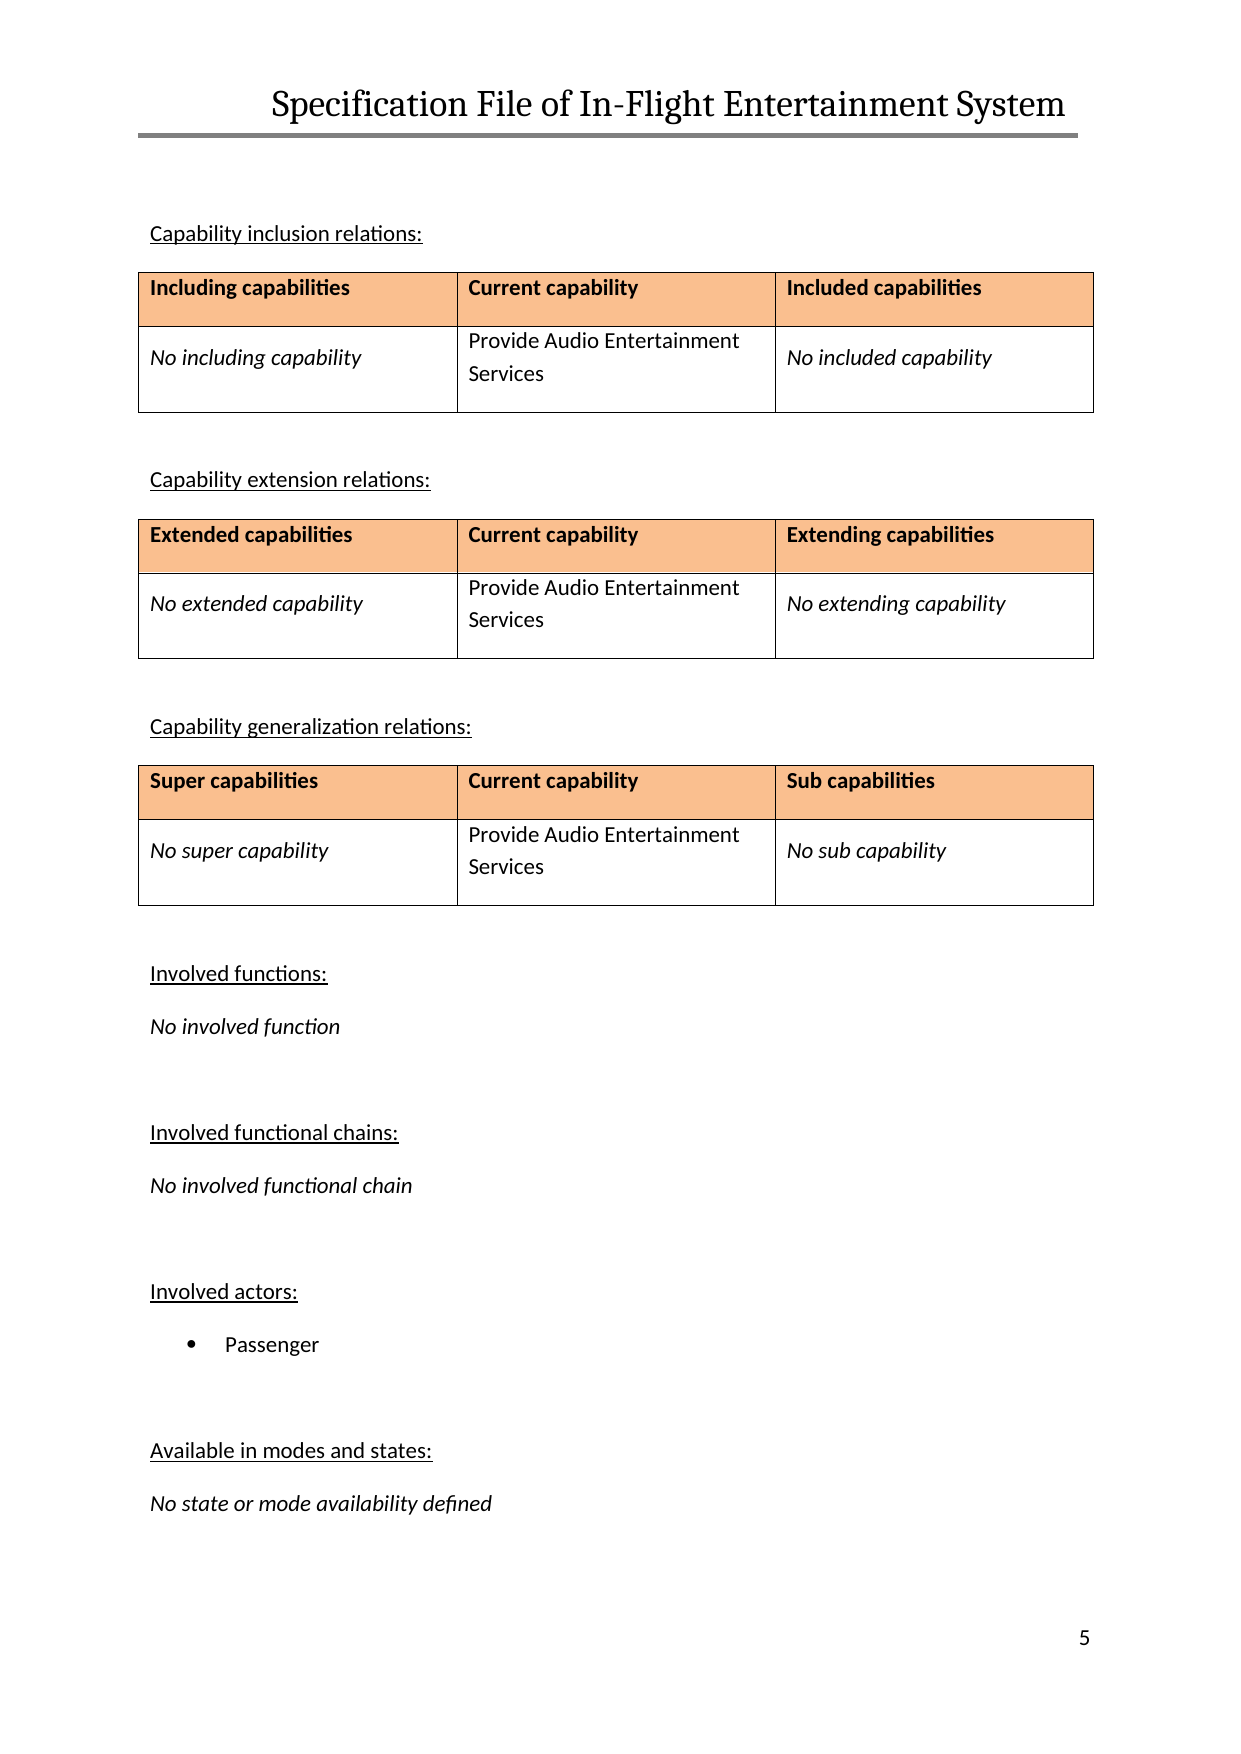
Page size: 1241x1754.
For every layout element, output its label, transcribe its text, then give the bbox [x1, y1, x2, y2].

text Capability extension relations: [150, 466, 1090, 494]
text Involved functional chains: [150, 1118, 1090, 1146]
list Passenger [187, 1330, 1090, 1358]
text Involved functions: [150, 959, 1090, 987]
text Capability inclusion relations: [150, 219, 1090, 247]
text No state or mode availability defined [150, 1489, 1090, 1517]
table_cell No sub capability [776, 820, 1093, 905]
table_cell No extended capability [139, 574, 457, 658]
table_cell Provide Audio Entertainment Services [458, 574, 775, 658]
text Capability generalization relations: [150, 712, 1090, 740]
table_header Extending capabilities [776, 520, 1093, 572]
text No involved function [150, 1012, 1090, 1040]
table_cell No super capability [139, 820, 457, 905]
text No involved functional chain [150, 1171, 1090, 1199]
table_header Super capabilities [139, 766, 457, 819]
table_cell No included capability [776, 327, 1093, 412]
text Available in modes and states: [150, 1436, 1090, 1464]
table_cell No extending capability [776, 574, 1093, 658]
text Involved actors: [150, 1277, 1090, 1305]
table_header Included capabilities [776, 273, 1093, 326]
table_header Extended capabilities [139, 520, 457, 572]
table_header Current capability [458, 520, 775, 572]
table_header Current capability [458, 273, 775, 326]
table_cell No including capability [139, 327, 457, 412]
table_header Sub capabilities [776, 766, 1093, 819]
table_cell Provide Audio Entertainment Services [458, 327, 775, 412]
table_header Including capabilities [139, 273, 457, 326]
table_cell Provide Audio Entertainment Services [458, 820, 775, 905]
table_header Current capability [458, 766, 775, 819]
